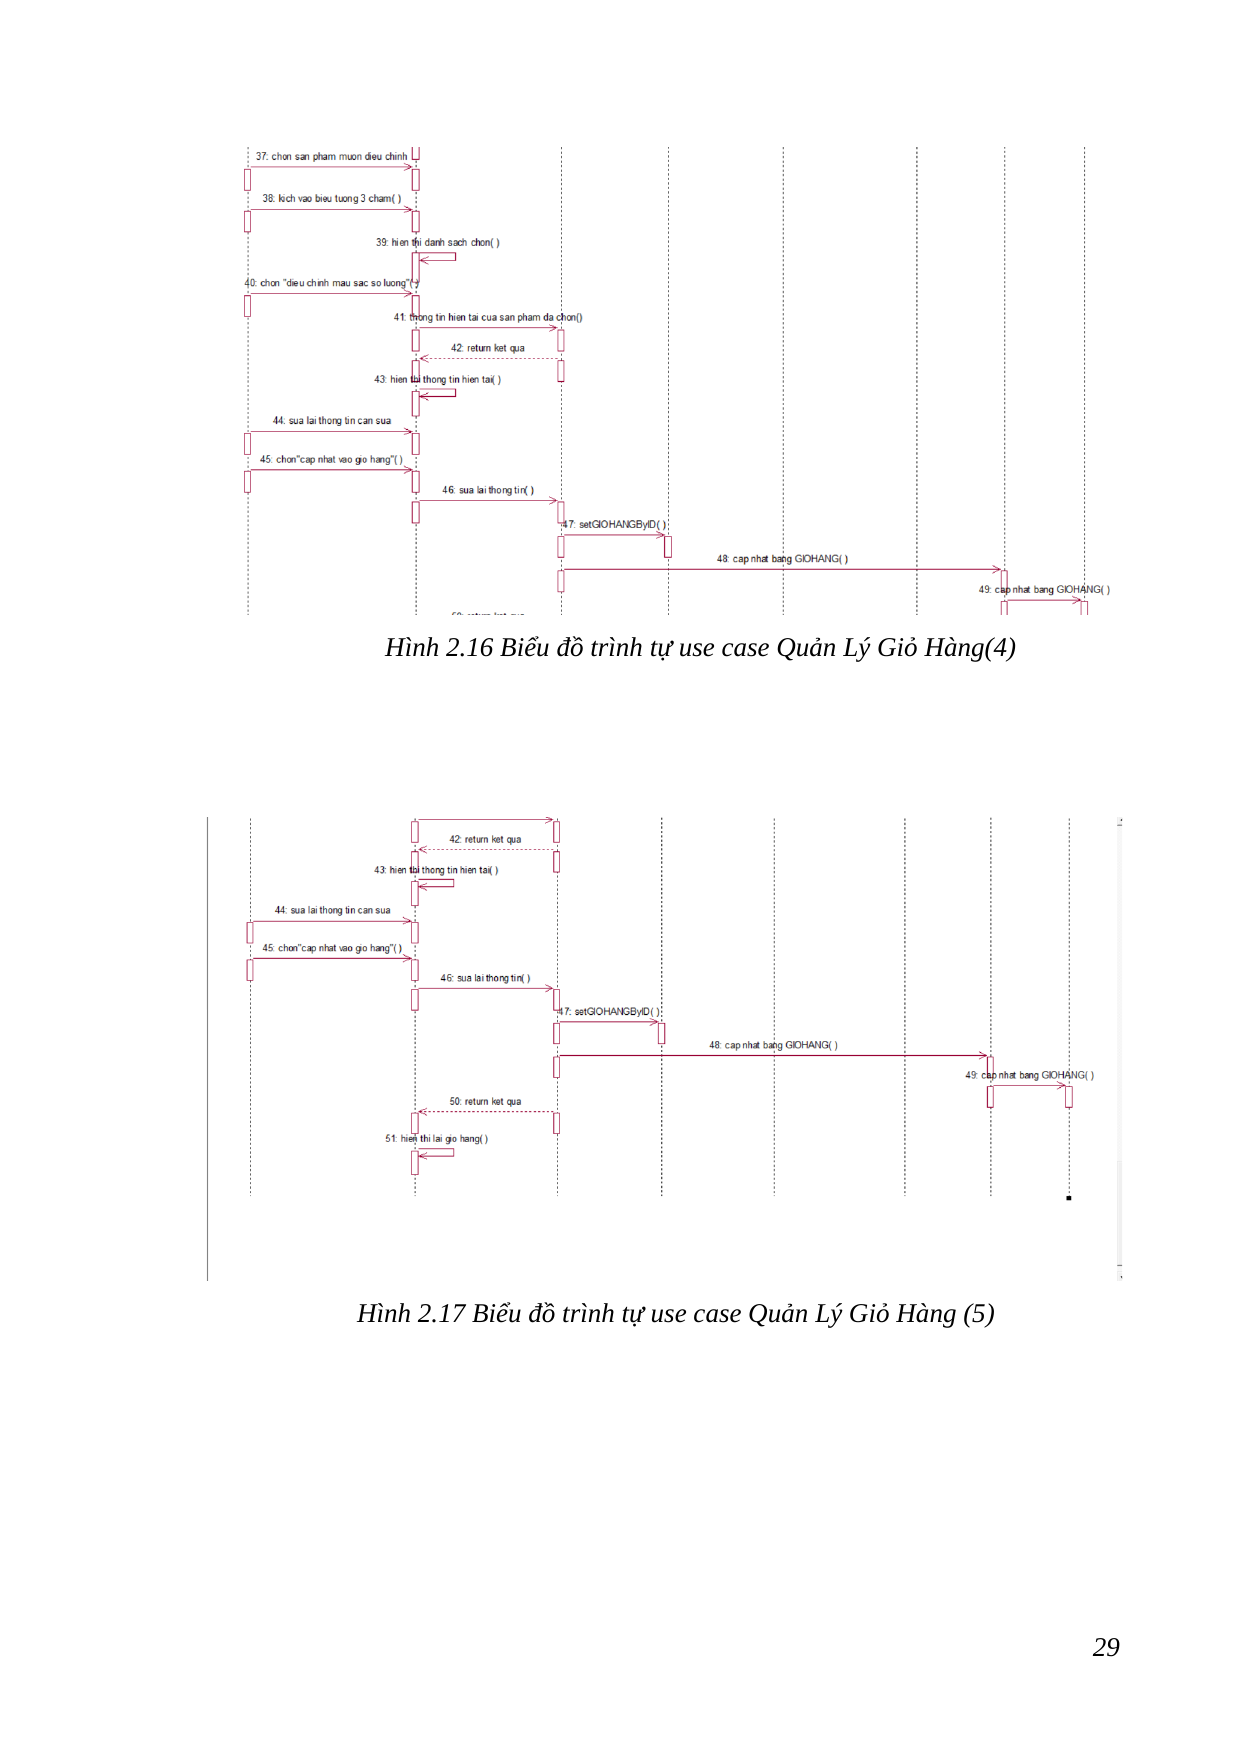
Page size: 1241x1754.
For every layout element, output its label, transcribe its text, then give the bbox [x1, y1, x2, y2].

picture [206, 817, 1123, 1281]
text Hình 2.16 Biểu đồ trình tự use case Quản Lý Giỏ Hàng(4) [207, 631, 1122, 662]
picture [206, 147, 1123, 615]
text Hình 2.17 Biểu đồ trình tự use case Quản Lý Giỏ Hàng (5) [282, 1297, 1122, 1328]
